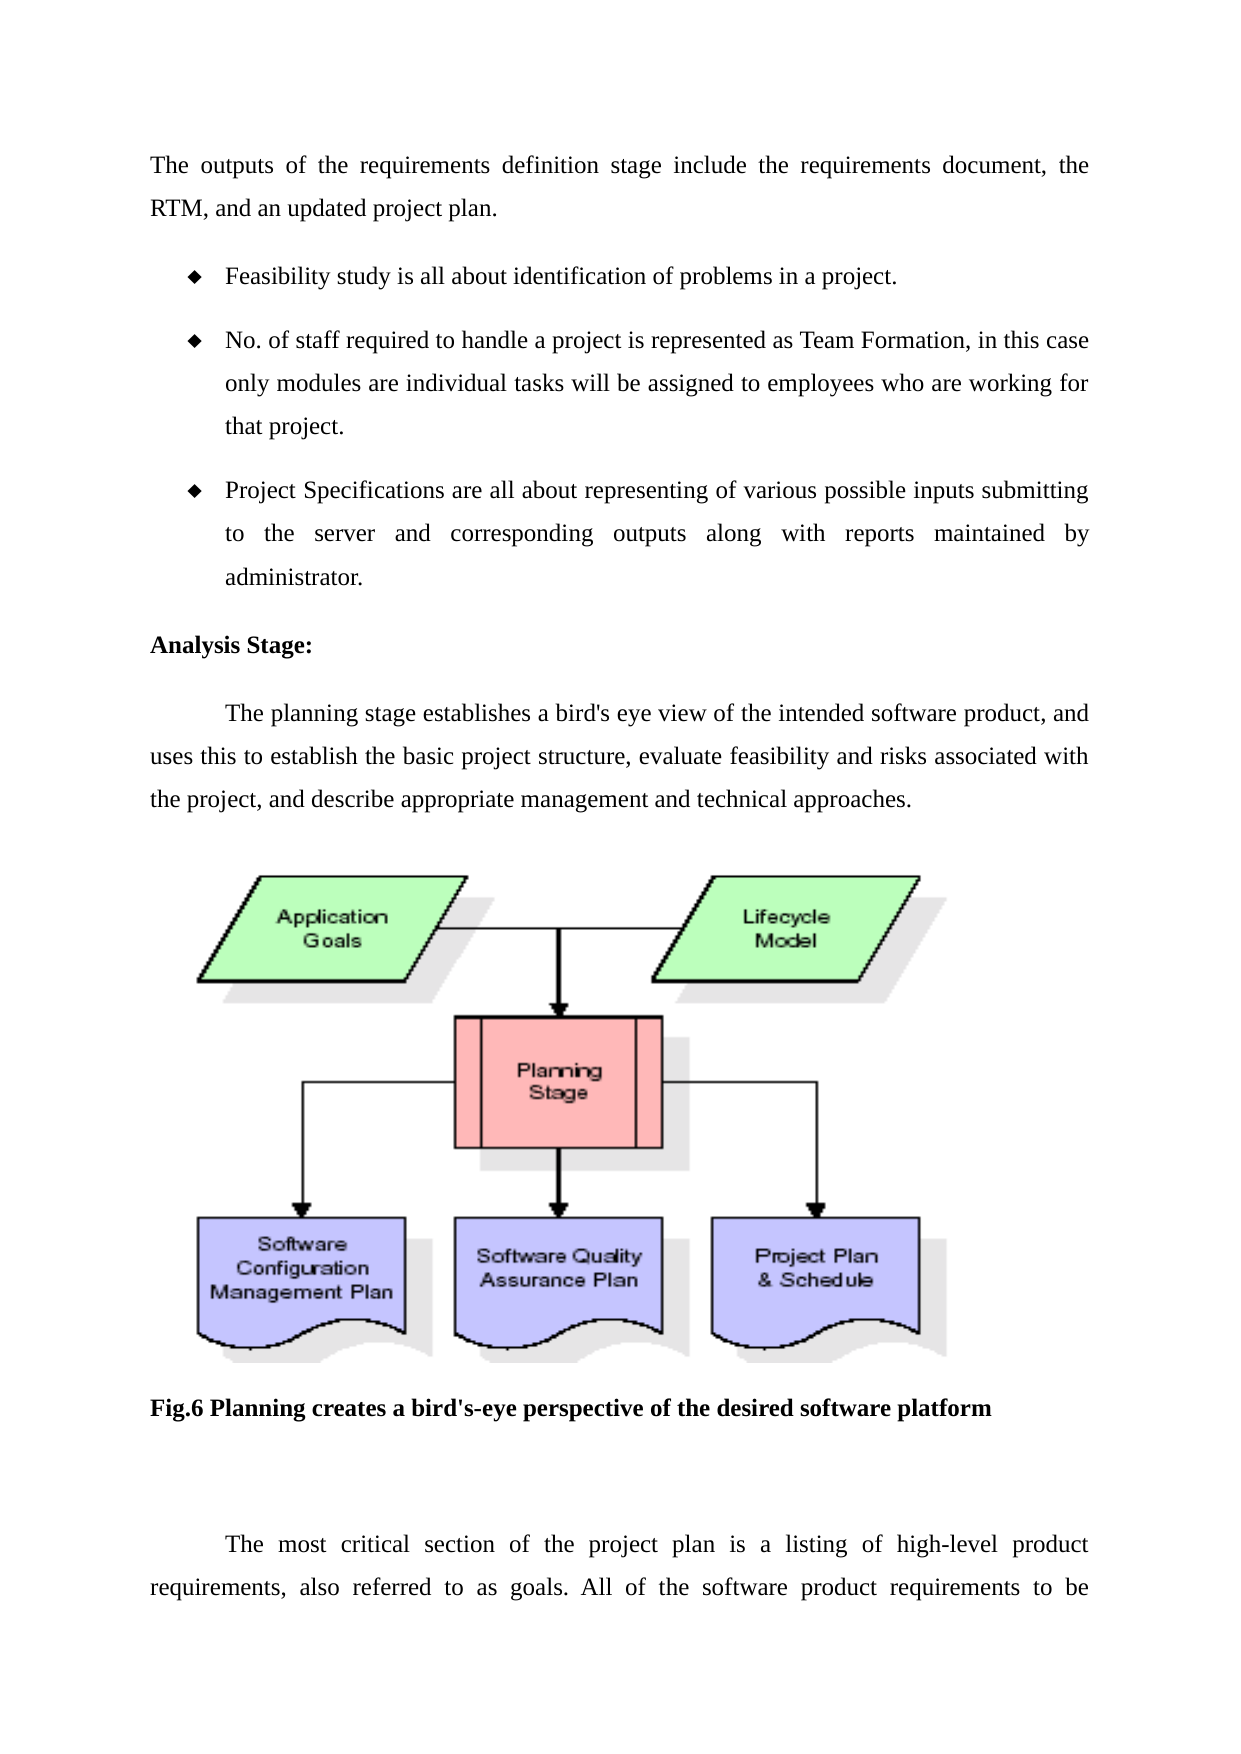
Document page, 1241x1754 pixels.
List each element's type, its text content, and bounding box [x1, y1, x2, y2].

text The outputs of the requirements definition stage include the requirements document, the RTM, and an updated project plan. [150, 150, 1090, 222]
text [150, 1529, 1090, 1601]
picture [150, 852, 952, 1363]
list No. of staff required to handle a project is represented as Team Formation, in this case only modules are individual tasks will be assigned to employees who are working for that project. [187, 325, 1090, 440]
list Feasibility study is all about identification of problems in a project. [187, 261, 1090, 290]
text Fig.6 Planning creates a bird's-eye perspective of the desired software platform [150, 1393, 1090, 1422]
text Analysis Stage: [150, 630, 1090, 658]
list Project Specifications are all about representing of various possible inputs submitting to the server and corresponding outputs along with reports maintained by administrator. [187, 475, 1090, 590]
text The planning stage establishes a bird's eye view of the intended software product, and uses this to establish the basic project structure, evaluate feasibility and risks associated with the project, and describe appropriate management and technical approaches. [150, 698, 1090, 813]
